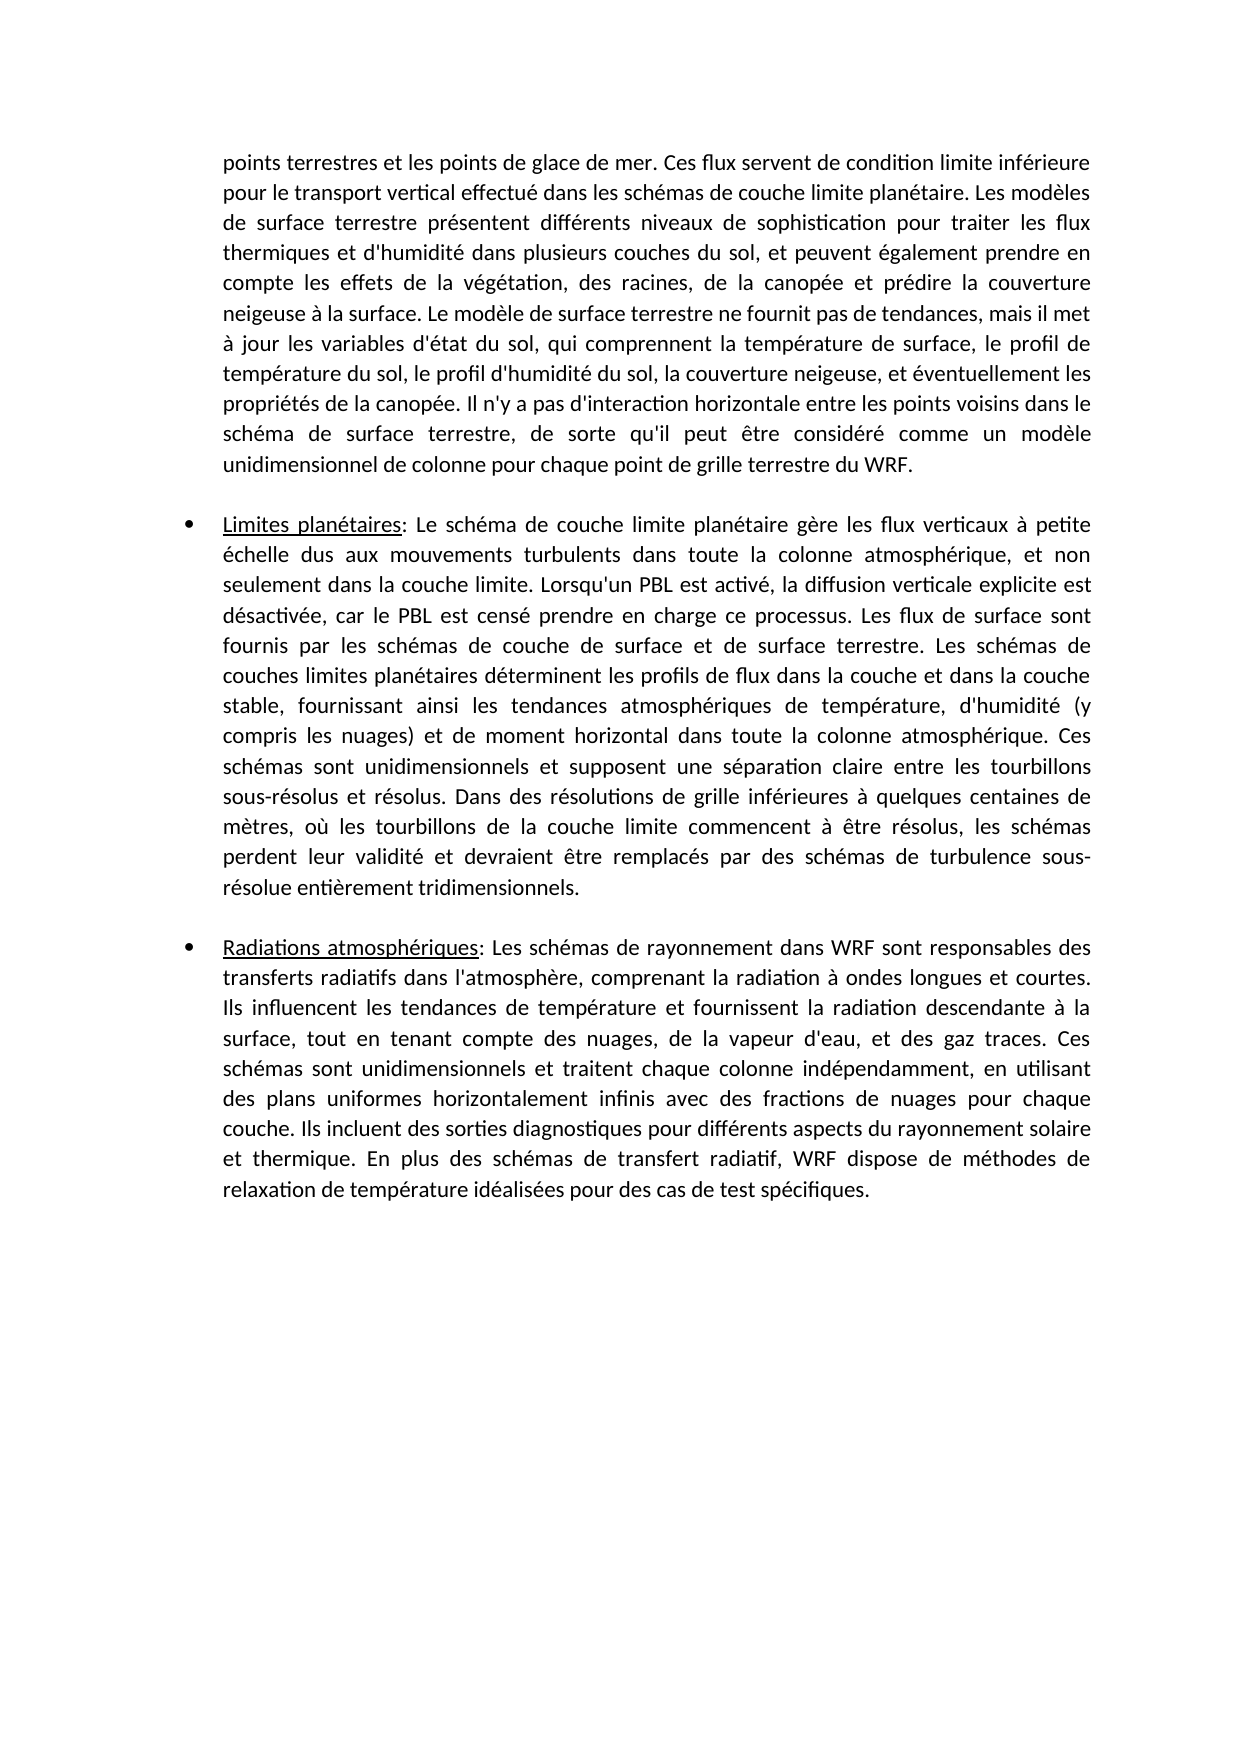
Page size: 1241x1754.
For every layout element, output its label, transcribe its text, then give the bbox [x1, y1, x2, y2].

list Limites planétaires: Le schéma de couche limite planétaire gère les flux verticaux à petite échelle dus aux mouvements turbulents dans toute la colonne atmosphérique, et non seulement dans la couche limite. Lorsqu'un PBL est activé, la diffusion verticale explicite est désactivée, car le PBL est censé prendre en charge ce processus. Les flux de surface sont fournis par les schémas de couche de surface et de surface terrestre. Les schémas de couches limites planétaires déterminent les profils de flux dans la couche et dans la couche stable, fournissant ainsi les tendances atmosphériques de température, d'humidité (y compris les nuages) et de moment horizontal dans toute la colonne atmosphérique. Ces schémas sont unidimensionnels et supposent une séparation claire entre les tourbillons sous-résolus et résolus. Dans des résolutions de grille inférieures à quelques centaines de mètres, où les tourbillons de la couche limite commencent à être résolus, les schémas perdent leur validité et devraient être remplacés par des schémas de turbulence sous-résolue entièrement tridimensionnels. [185, 510, 1093, 901]
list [185, 148, 1093, 478]
list Radiations atmosphériques: Les schémas de rayonnement dans WRF sont responsables des transferts radiatifs dans l'atmosphère, comprenant la radiation à ondes longues et courtes. Ils influencent les tendances de température et fournissent la radiation descendante à la surface, tout en tenant compte des nuages, de la vapeur d'eau, et des gaz traces. Ces schémas sont unidimensionnels et traitent chaque colonne indépendamment, en utilisant des plans uniformes horizontalement infinis avec des fractions de nuages pour chaque couche. Ils incluent des sorties diagnostiques pour différents aspects du rayonnement solaire et thermique. En plus des schémas de transfert radiatif, WRF dispose de méthodes de relaxation de température idéalisées pour des cas de test spécifiques. [185, 933, 1093, 1203]
